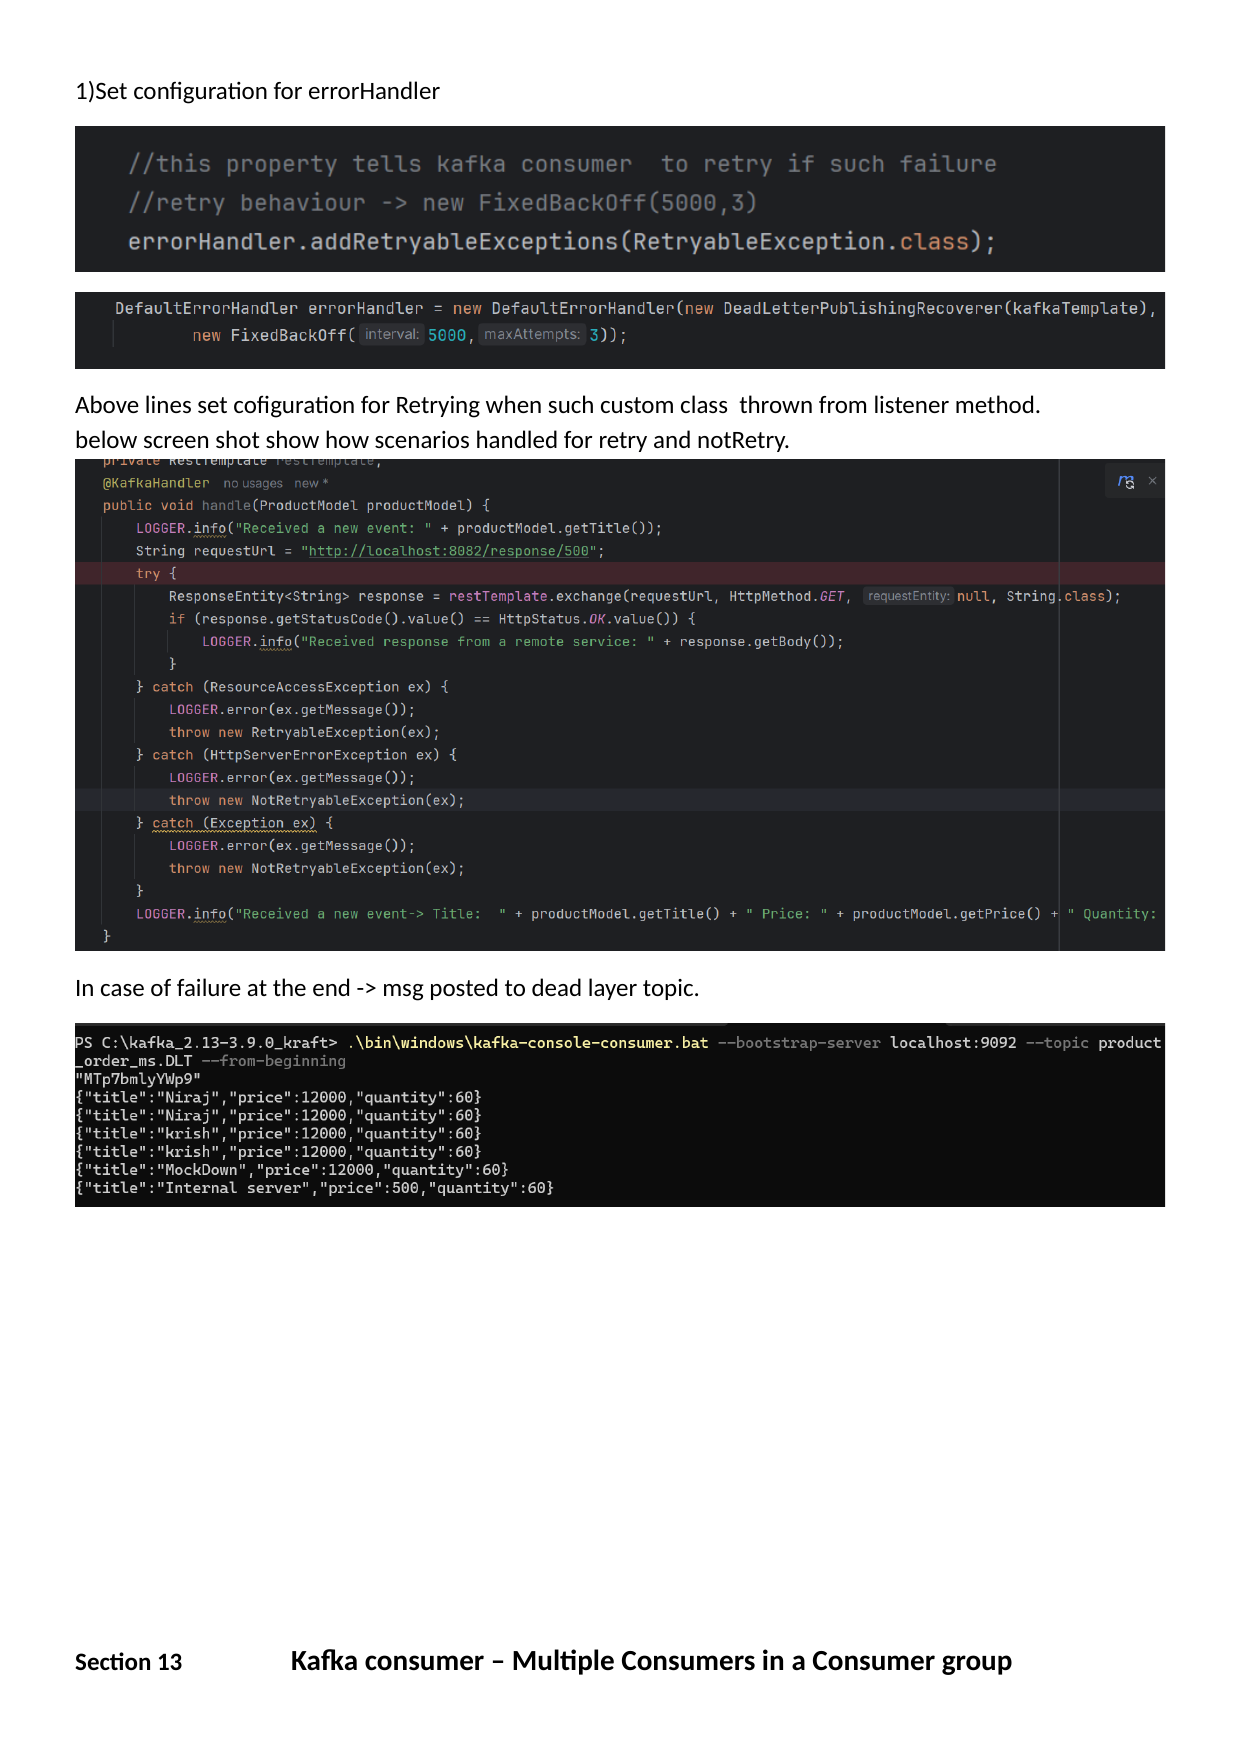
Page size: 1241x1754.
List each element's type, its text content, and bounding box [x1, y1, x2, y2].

picture [75, 1023, 1166, 1207]
picture [75, 292, 1166, 369]
text Section 13 Kafka consumer – Multiple Consumers in a Consumer group [75, 1642, 1165, 1677]
text In case of failure at the end -> msg posted to dead layer topic. [75, 972, 1165, 1002]
text 1)Set configuration for errorHandler [75, 75, 1165, 106]
text Above lines set cofiguration for Retrying when such custom class thrown from listener method. below screen shot show how scenarios handled for retry and notRetry. [75, 389, 1165, 459]
picture [75, 126, 1166, 272]
picture [75, 459, 1166, 951]
